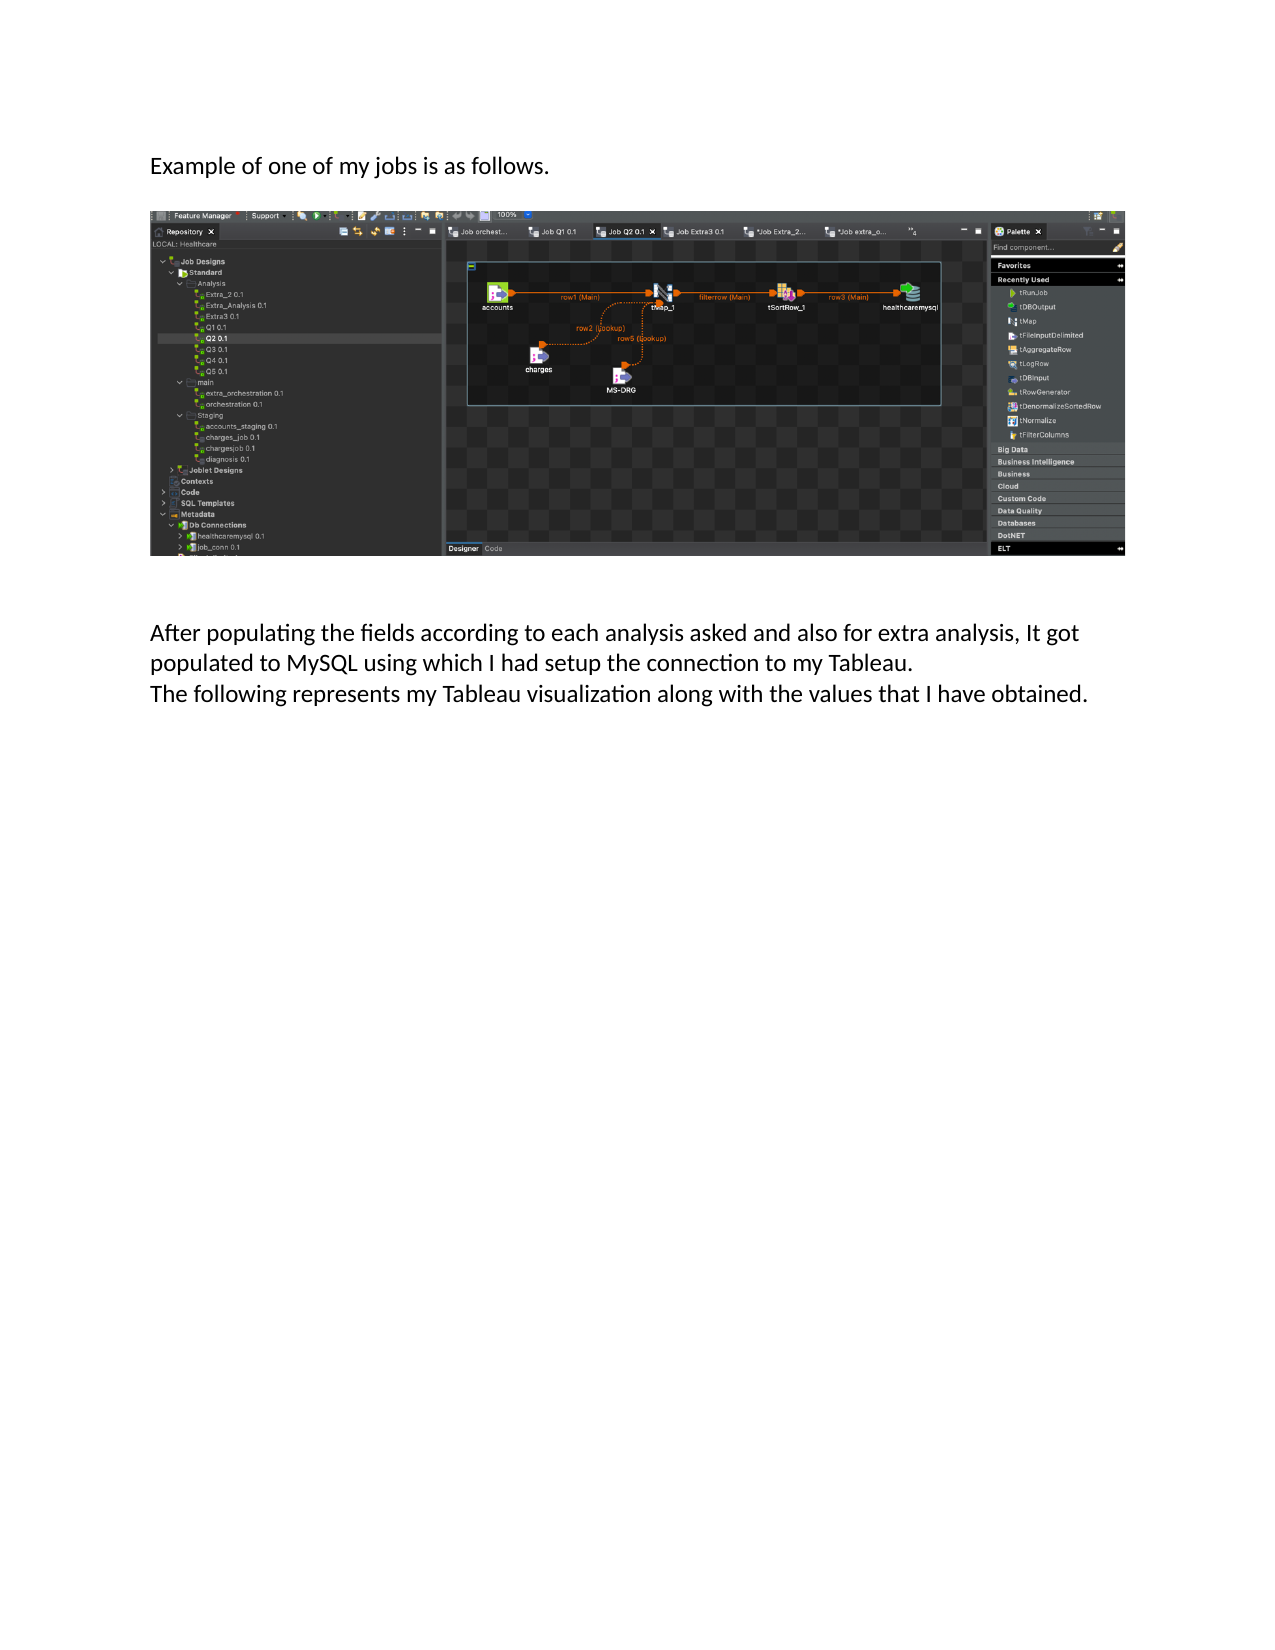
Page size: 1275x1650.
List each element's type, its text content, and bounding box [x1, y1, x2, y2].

text After populating the fields according to each analysis asked and also for extra analysis, It got populated to MySQL using which I had setup the connection to my Tableau. The following represents my Tableau visualization along with the values that I have obtained. [150, 617, 1125, 709]
picture [150, 211, 1125, 556]
text Example of one of my jobs is as follows. [150, 150, 1125, 181]
